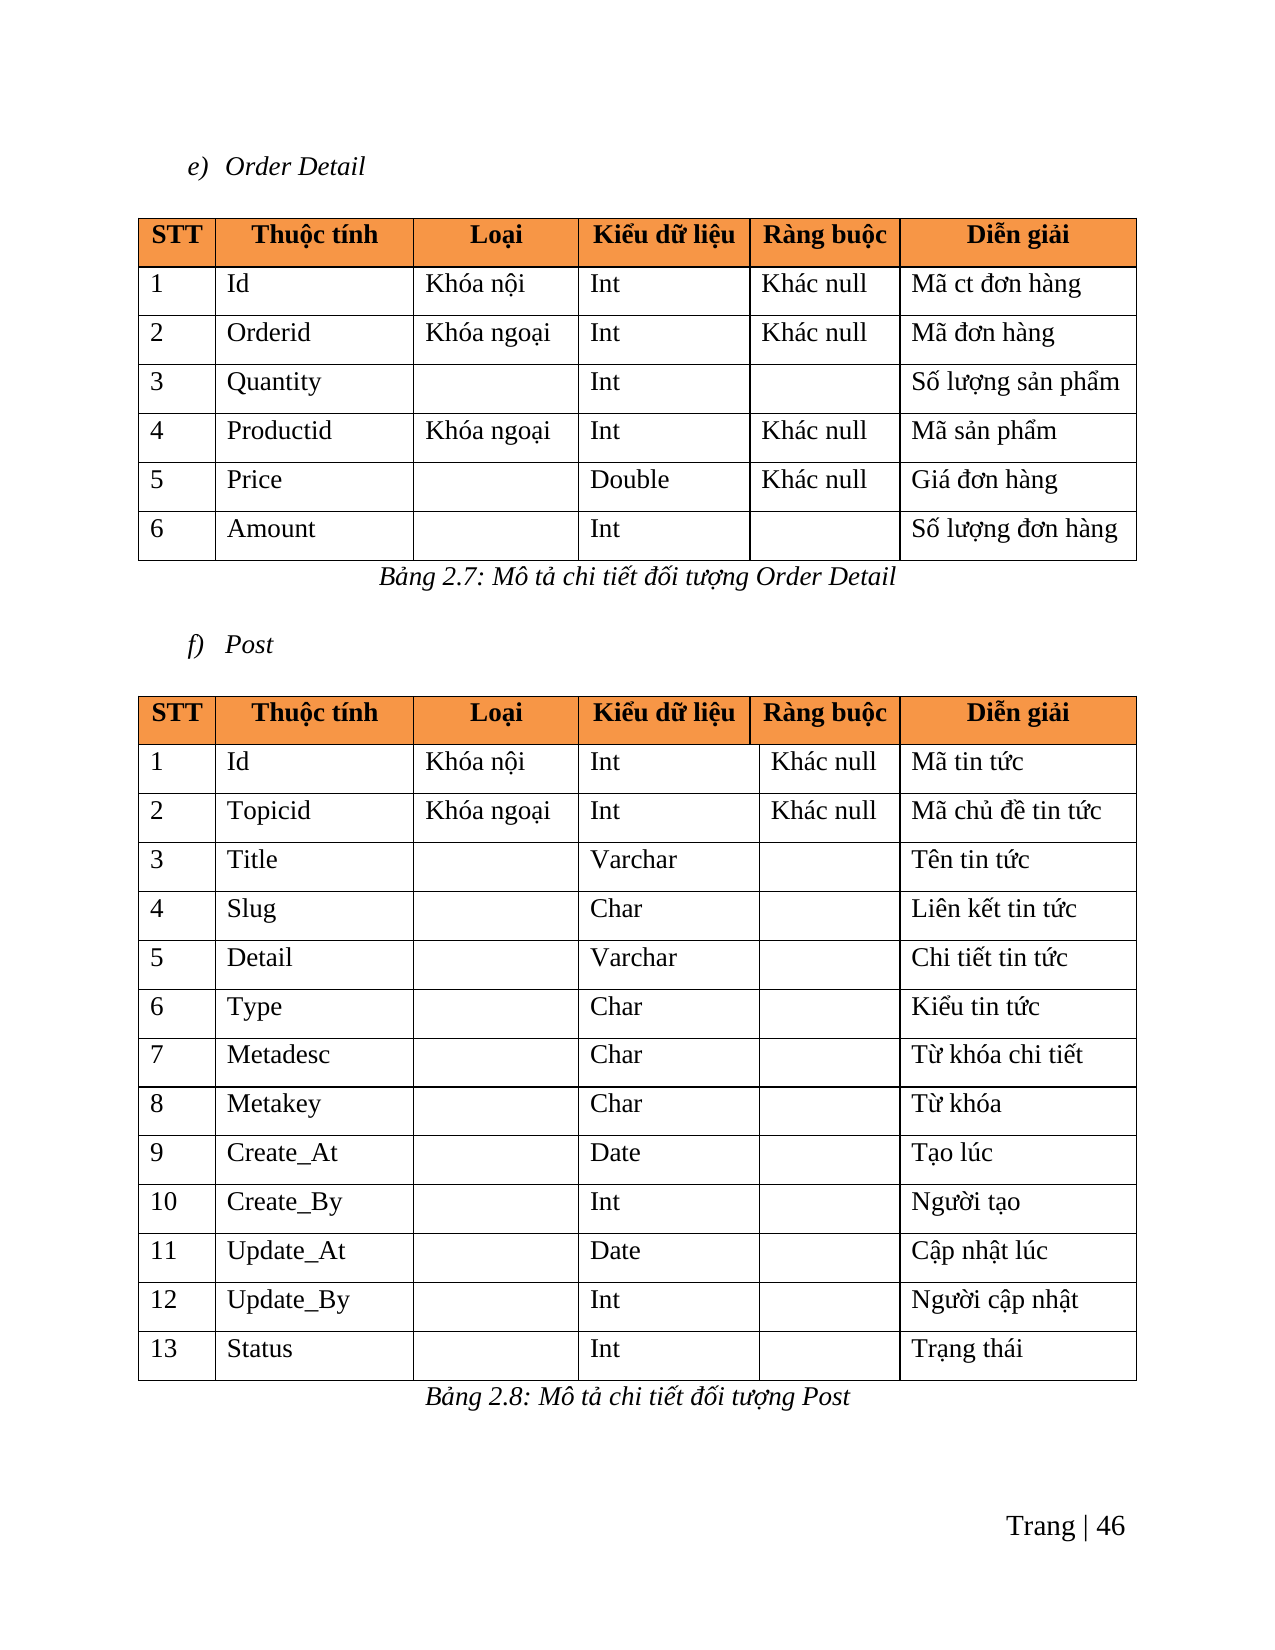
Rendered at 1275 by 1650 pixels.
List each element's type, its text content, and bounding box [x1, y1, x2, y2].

table_cell 6 [139, 990, 215, 1037]
table_header STT [139, 697, 215, 744]
table_cell 3 [139, 365, 215, 413]
table_cell [760, 1039, 899, 1086]
table_cell [414, 990, 578, 1037]
table_cell Slug [216, 892, 413, 940]
table_cell Khóa ngoại [414, 316, 578, 364]
table_cell 12 [139, 1283, 215, 1331]
table_cell Char [579, 1039, 759, 1086]
table_cell Varchar [579, 843, 759, 891]
table_cell Liên kết tin tức [901, 892, 1136, 940]
table_cell [760, 990, 899, 1037]
table_cell 2 [139, 316, 215, 364]
table_cell [760, 1136, 899, 1184]
table_cell Char [579, 990, 759, 1037]
table_cell Id [216, 268, 413, 315]
table_cell [760, 843, 899, 891]
table_cell Giá đơn hàng [901, 463, 1136, 511]
table_cell Khác null [751, 463, 899, 511]
table_cell Int [579, 794, 759, 842]
table_cell Kiểu tin tức [901, 990, 1136, 1037]
table_cell Mã sản phẩm [901, 414, 1136, 462]
table_header Kiểu dữ liệu [579, 219, 749, 266]
table_cell Số lượng đơn hàng [901, 512, 1136, 559]
table_cell Int [579, 1283, 759, 1331]
table_cell Amount [216, 512, 413, 559]
table_cell 8 [139, 1088, 215, 1135]
list Order Detail [187, 150, 1125, 181]
table_cell 2 [139, 794, 215, 842]
table_cell [760, 1234, 899, 1282]
table_cell [760, 1088, 899, 1135]
table_cell 1 [139, 268, 215, 315]
table_cell Khóa ngoại [414, 414, 578, 462]
table_cell 13 [139, 1332, 215, 1379]
table_cell Create_By [216, 1185, 413, 1233]
table_cell Khóa ngoại [414, 794, 578, 842]
table_cell [760, 1332, 899, 1379]
table_header Ràng buộc [751, 219, 899, 266]
table_cell Date [579, 1136, 759, 1184]
table_cell Type [216, 990, 413, 1037]
table_cell [414, 512, 578, 559]
table_cell [414, 1234, 578, 1282]
table_cell Int [579, 512, 749, 559]
table_cell [414, 1088, 578, 1135]
table_cell 6 [139, 512, 215, 559]
table_cell [414, 463, 578, 511]
table_cell Update_At [216, 1234, 413, 1282]
table_cell Topicid [216, 794, 413, 842]
table_cell Khác null [751, 268, 899, 315]
table_cell 4 [139, 892, 215, 940]
table_cell Khác null [751, 414, 899, 462]
list Post [187, 628, 1125, 659]
table_cell 9 [139, 1136, 215, 1184]
table_cell [414, 1283, 578, 1331]
table_cell Từ khóa chi tiết [901, 1039, 1136, 1086]
table_cell Id [216, 745, 413, 793]
table_cell 1 [139, 745, 215, 793]
table_cell [414, 941, 578, 989]
table_cell 5 [139, 941, 215, 989]
table_cell Người tạo [901, 1185, 1136, 1233]
table_cell 10 [139, 1185, 215, 1233]
table_cell Char [579, 1088, 759, 1135]
table_cell Từ khóa [901, 1088, 1136, 1135]
table_cell Tạo lúc [901, 1136, 1136, 1184]
table_cell Khóa nội [414, 268, 578, 315]
table_cell 3 [139, 843, 215, 891]
table_header STT [139, 219, 215, 266]
table_cell [414, 1332, 578, 1379]
table_cell Detail [216, 941, 413, 989]
text Bảng 2.8: Mô tả chi tiết đối tượng Post [150, 1381, 1125, 1412]
table_cell Khác null [751, 316, 899, 364]
table_cell Date [579, 1234, 759, 1282]
table_cell Cập nhật lúc [901, 1234, 1136, 1282]
table_cell Người cập nhật [901, 1283, 1136, 1331]
table_cell Int [579, 365, 749, 413]
table_cell Int [579, 414, 749, 462]
table_header Thuộc tính [216, 697, 413, 744]
table_cell Varchar [579, 941, 759, 989]
table_cell Khác null [760, 745, 899, 793]
table_cell Metakey [216, 1088, 413, 1135]
table_cell Metadesc [216, 1039, 413, 1086]
table_cell [414, 1185, 578, 1233]
table_cell [751, 512, 899, 559]
table_cell Khác null [760, 794, 899, 842]
table_header Diễn giải [901, 219, 1136, 266]
table_cell 4 [139, 414, 215, 462]
table_cell Quantity [216, 365, 413, 413]
table_cell Trạng thái [901, 1332, 1136, 1379]
table_cell Int [579, 1185, 759, 1233]
table_cell Price [216, 463, 413, 511]
table_cell Status [216, 1332, 413, 1379]
table_cell Orderid [216, 316, 413, 364]
table_cell 11 [139, 1234, 215, 1282]
table_cell Mã tin tức [901, 745, 1136, 793]
table_cell Int [579, 745, 759, 793]
table_header Thuộc tính [216, 219, 413, 266]
table_cell [414, 843, 578, 891]
table_cell Mã chủ đề tin tức [901, 794, 1136, 842]
table_cell Int [579, 316, 749, 364]
table_cell Số lượng sản phẩm [901, 365, 1136, 413]
table_header Diễn giải [901, 697, 1136, 744]
table_cell [414, 365, 578, 413]
table_cell [414, 1136, 578, 1184]
table_cell Create_At [216, 1136, 413, 1184]
table_cell Int [579, 1332, 759, 1379]
table_cell Update_By [216, 1283, 413, 1331]
table_cell Productid [216, 414, 413, 462]
table_cell Mã đơn hàng [901, 316, 1136, 364]
table_header Loại [414, 219, 578, 266]
table_cell Tên tin tức [901, 843, 1136, 891]
table_cell Khóa nội [414, 745, 578, 793]
table_header Ràng buộc [751, 697, 899, 744]
table_cell Chi tiết tin tức [901, 941, 1136, 989]
table_cell 5 [139, 463, 215, 511]
table_cell [760, 1283, 899, 1331]
table_cell Double [579, 463, 749, 511]
table_header Loại [414, 697, 578, 744]
table_cell 7 [139, 1039, 215, 1086]
text Bảng 2.7: Mô tả chi tiết đối tượng Order Detail [150, 561, 1125, 592]
table_cell [760, 892, 899, 940]
table_cell Title [216, 843, 413, 891]
table_cell Int [579, 268, 749, 315]
table_cell [760, 941, 899, 989]
table_cell [751, 365, 899, 413]
table_cell [414, 1039, 578, 1086]
table_cell Mã ct đơn hàng [901, 268, 1136, 315]
table_cell Char [579, 892, 759, 940]
table_header Kiểu dữ liệu [579, 697, 749, 744]
table_cell [760, 1185, 899, 1233]
table_cell [414, 892, 578, 940]
